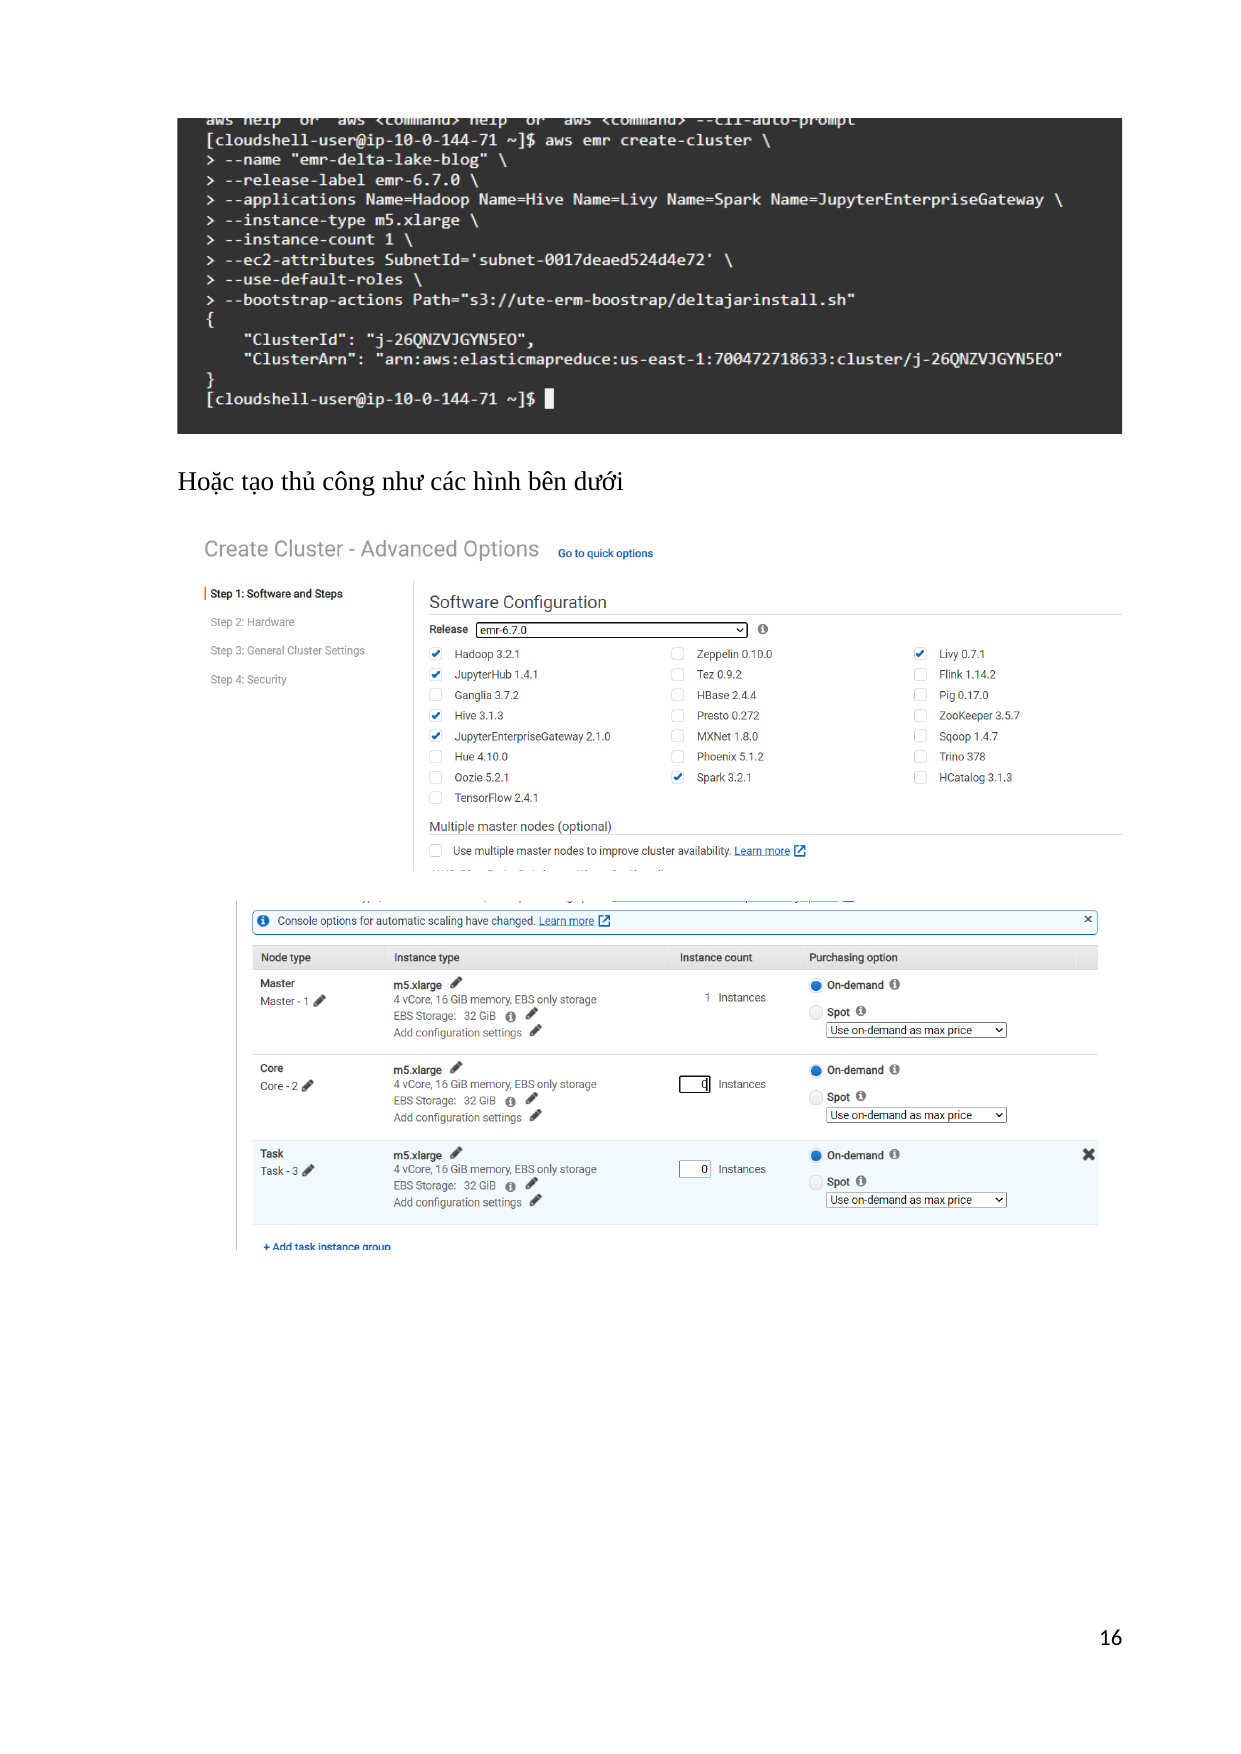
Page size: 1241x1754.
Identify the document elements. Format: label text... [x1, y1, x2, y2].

text Hoặc tạo thủ công như các hình bên dưới [177, 464, 1122, 496]
picture [177, 527, 1123, 871]
picture [177, 901, 1123, 1250]
picture [177, 118, 1123, 434]
